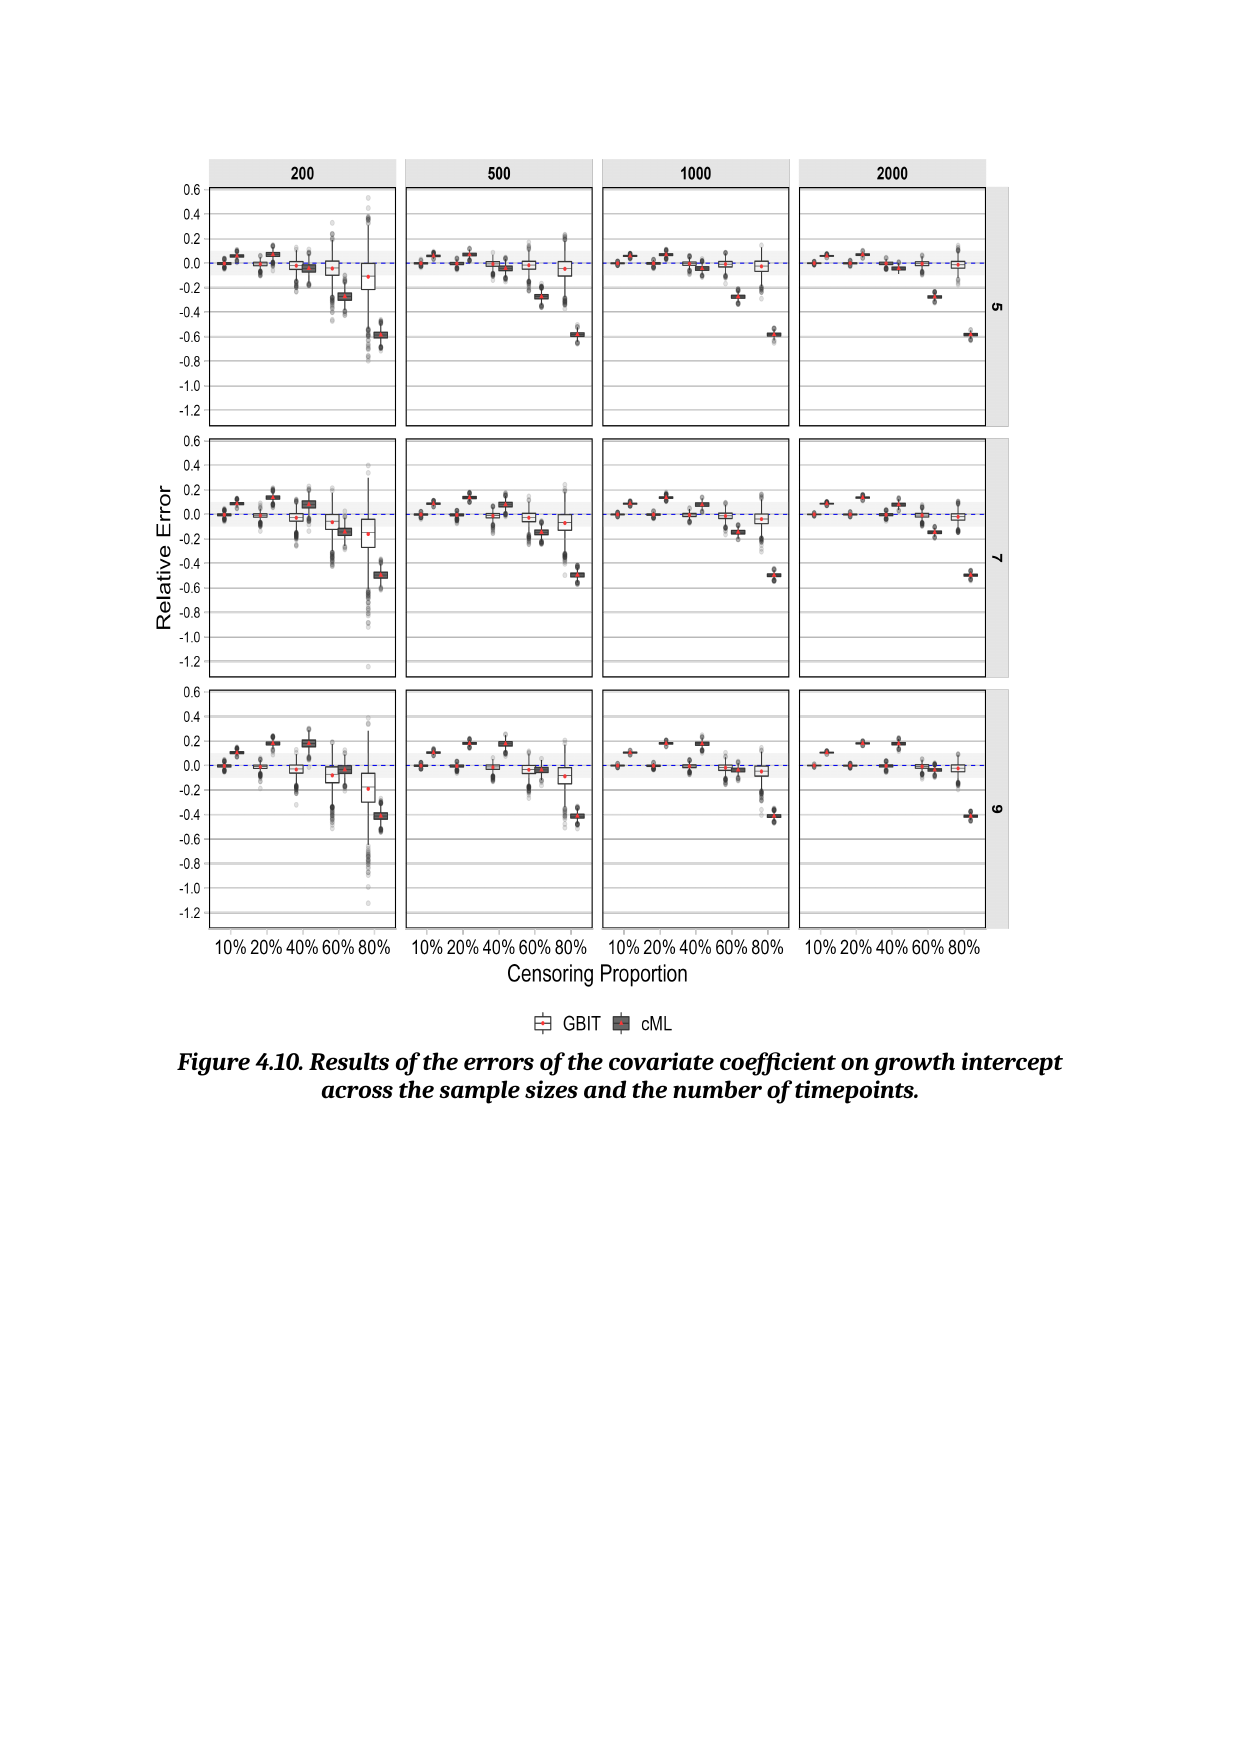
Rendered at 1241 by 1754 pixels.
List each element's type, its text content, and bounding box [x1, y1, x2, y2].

text Figure 4.10. Results of the errors of the covariate coefficient on growth intercept across the sample sizes and the number of timepoints. [148, 1048, 1093, 1105]
picture [147, 147, 1018, 1048]
